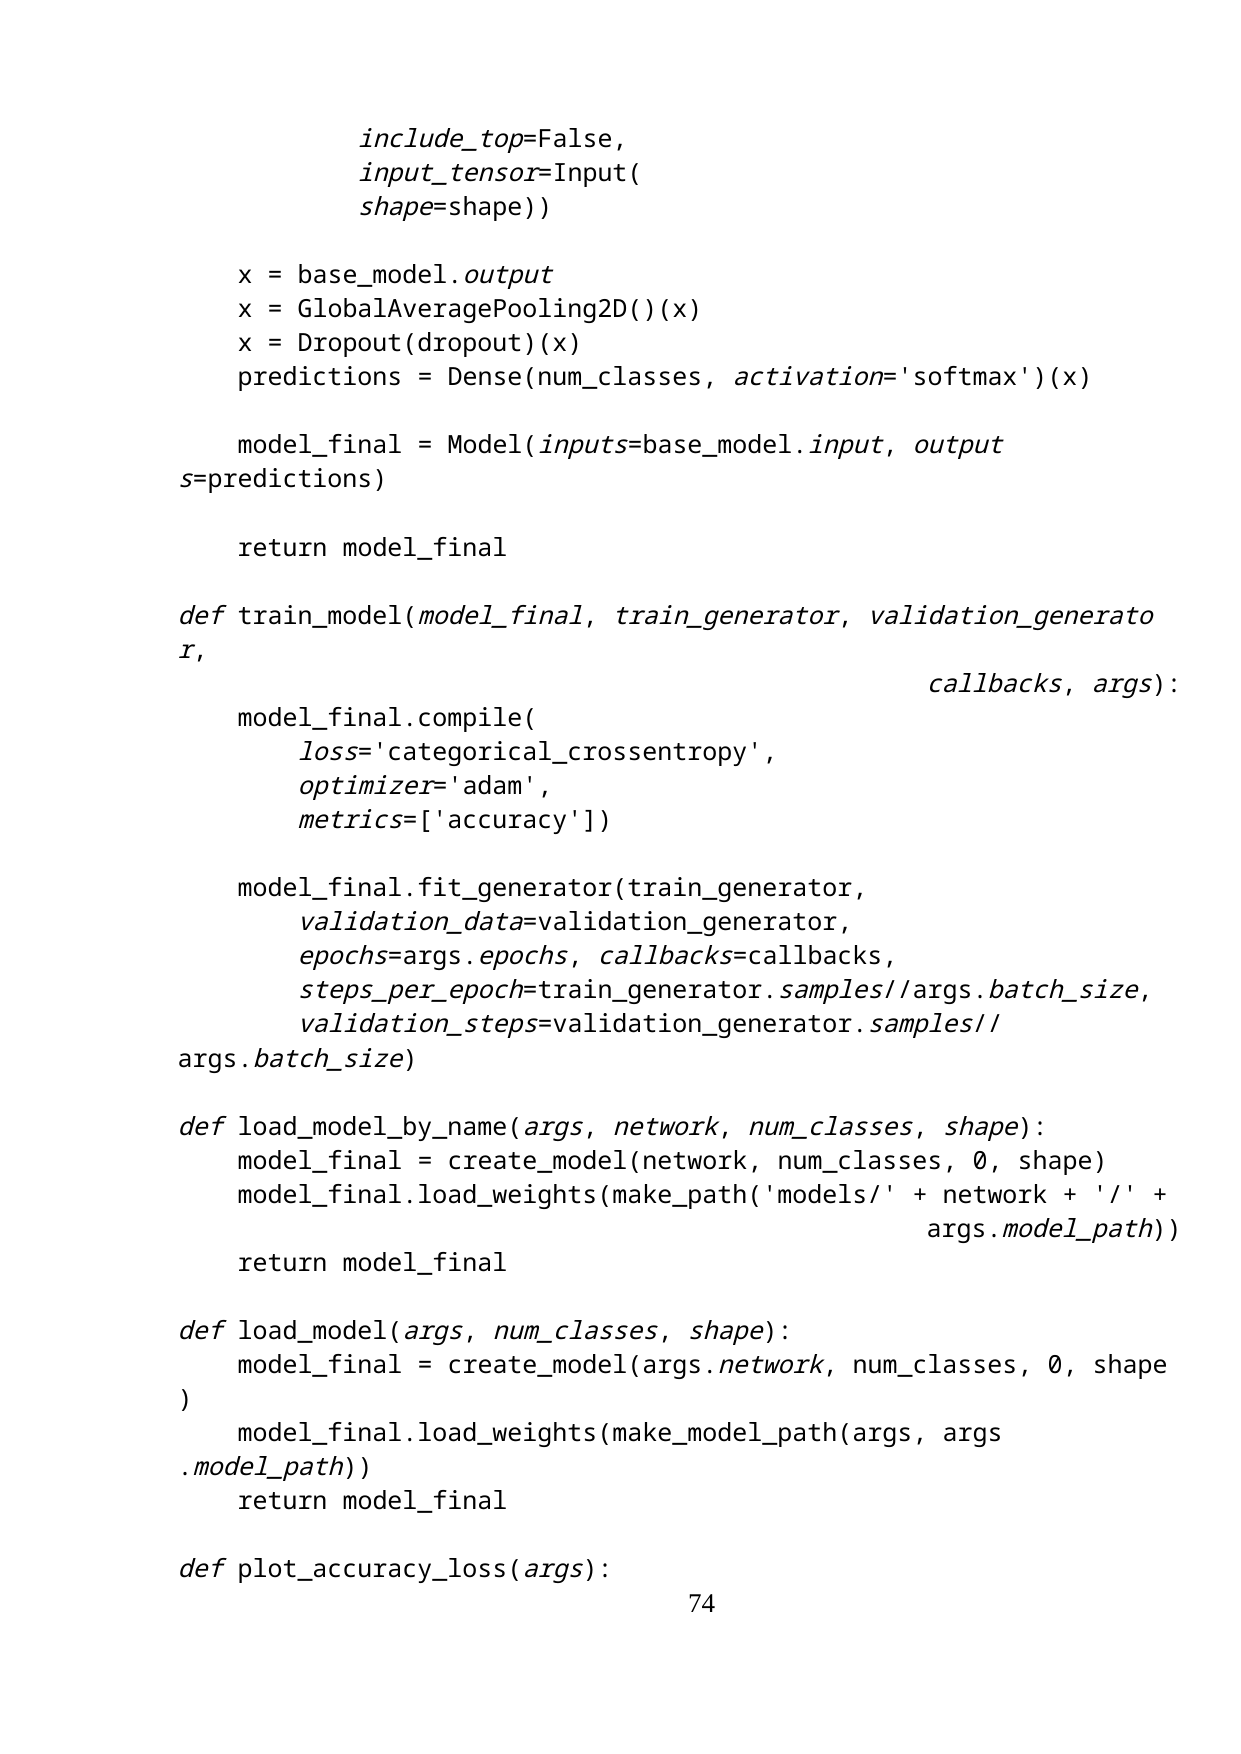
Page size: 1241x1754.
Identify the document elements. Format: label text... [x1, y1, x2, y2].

text def train_model(model_final, train_generator, validation_generator, [177, 597, 1181, 666]
text def load_model(args, num_classes, shape): [177, 1313, 1181, 1347]
text callbacks, args): [177, 666, 1181, 699]
text model_final = create_model(network, num_classes, 0, shape) [177, 1142, 1181, 1176]
text epochs=args.epochs, callbacks=callbacks, [177, 938, 1181, 972]
text def load_model_by_name(args, network, num_classes, shape): [177, 1108, 1181, 1142]
text model_final.compile( [177, 699, 1181, 734]
text model_final.load_weights(make_path('models/' + network + '/' + [177, 1176, 1181, 1211]
text model_final.load_weights(make_model_path(args, args.model_path)) [177, 1415, 1181, 1483]
text optimizer='adam', [177, 768, 1181, 802]
text include_top=False, [177, 121, 1181, 154]
text model_final = create_model(args.network, num_classes, 0, shape) [177, 1347, 1181, 1415]
text x = GlobalAveragePooling2D()(x) [177, 291, 1181, 325]
text x = Dropout(dropout)(x) [177, 325, 1181, 359]
text return model_final [177, 529, 1181, 563]
text args.model_path)) [177, 1211, 1181, 1244]
text def plot_accuracy_loss(args): [177, 1551, 1181, 1585]
text input_tensor=Input( [177, 154, 1181, 189]
text model_final = Model(inputs=base_model.input, outputs=predictions) [177, 427, 1181, 495]
text loss='categorical_crossentropy', [177, 734, 1181, 768]
text return model_final [177, 1244, 1181, 1279]
text model_final.fit_generator(train_generator, [177, 870, 1181, 904]
text x = base_model.output [177, 257, 1181, 291]
text validation_steps=validation_generator.samples//args.batch_size) [177, 1006, 1181, 1074]
text validation_data=validation_generator, [177, 904, 1181, 938]
text return model_final [177, 1483, 1181, 1517]
text metrics=['accuracy']) [177, 802, 1181, 836]
text predictions = Dense(num_classes, activation='softmax')(x) [177, 359, 1181, 393]
text steps_per_epoch=train_generator.samples//args.batch_size, [177, 972, 1181, 1006]
text shape=shape)) [177, 189, 1181, 223]
